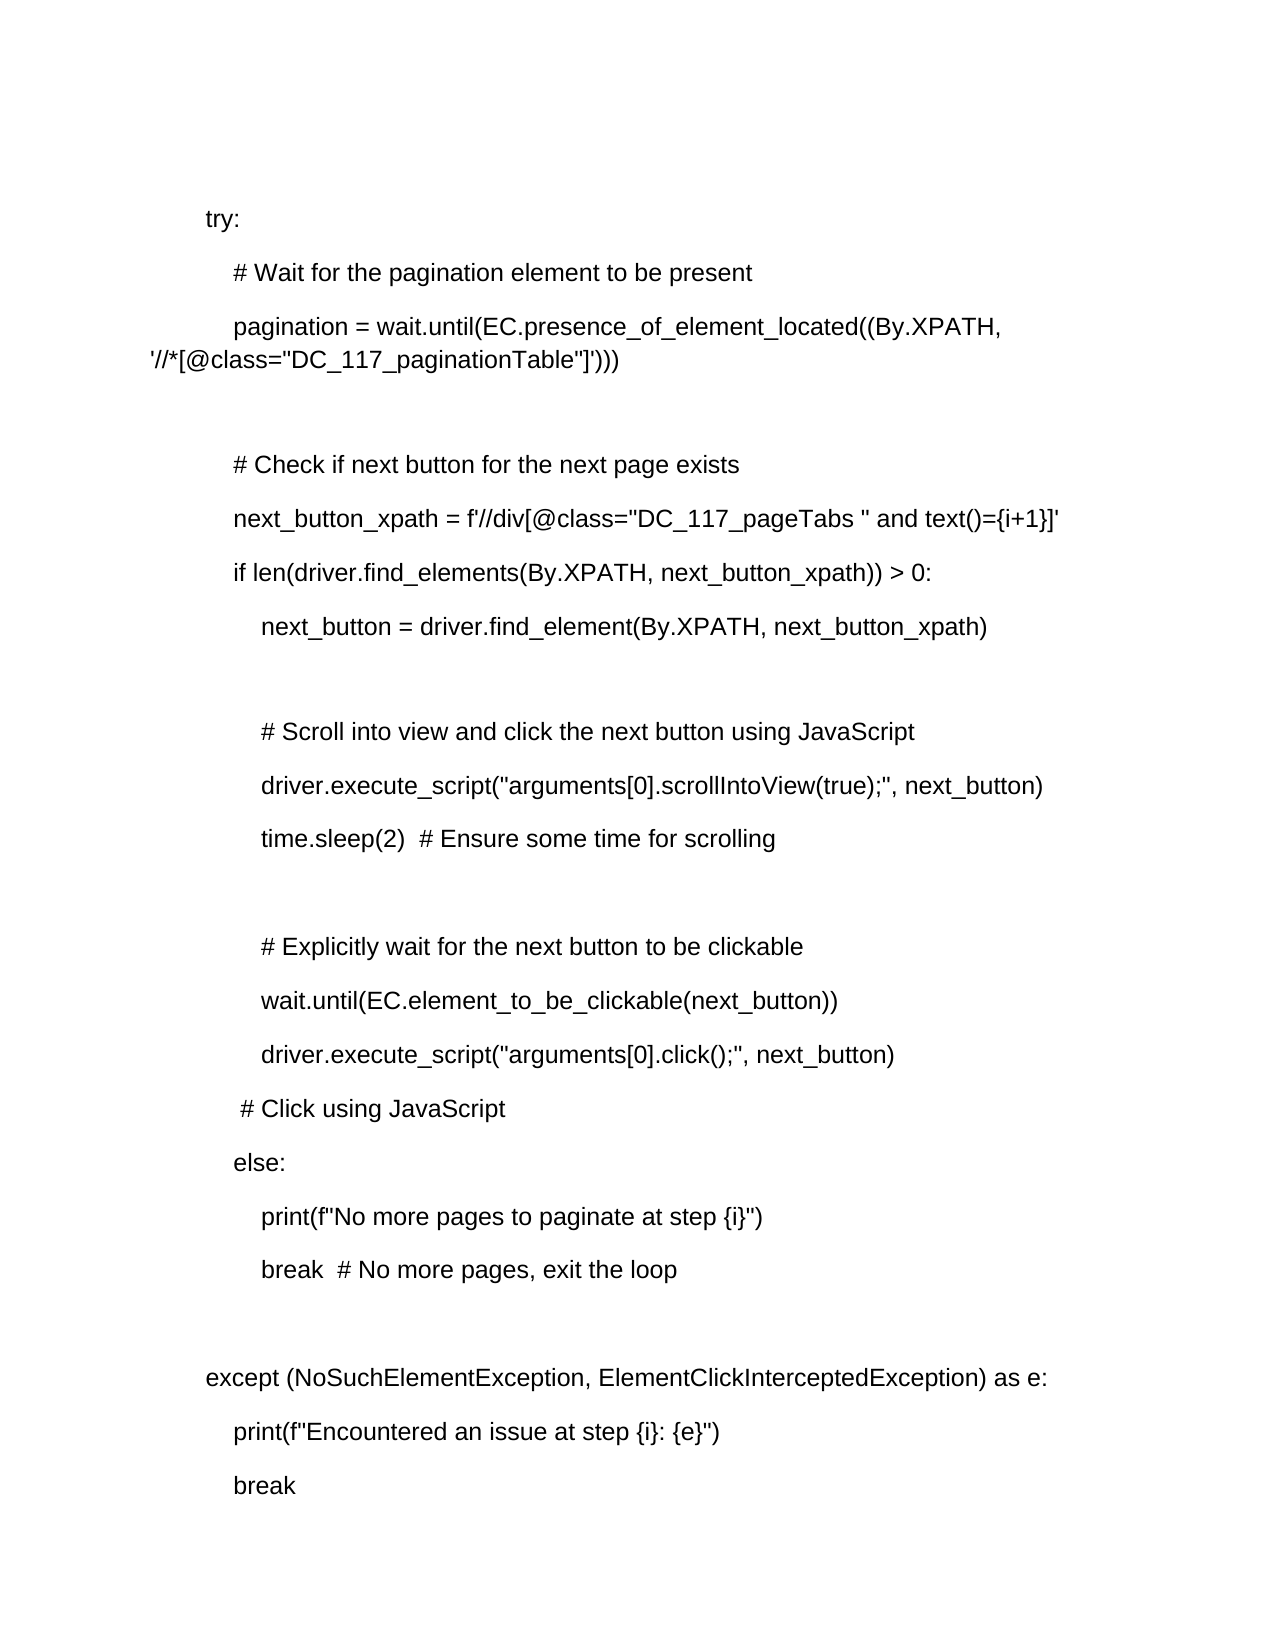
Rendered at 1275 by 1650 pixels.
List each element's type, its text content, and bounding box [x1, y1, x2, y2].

text except (NoSuchElementException, ElementClickInterceptedException) as e: [150, 1363, 1125, 1392]
text driver.execute_script("arguments[0].click();", next_button) [150, 1040, 1125, 1069]
text wait.until(EC.element_to_be_clickable(next_button)) [150, 986, 1125, 1015]
text # Check if next button for the next page exists [150, 450, 1125, 479]
text next_button = driver.find_element(By.XPATH, next_button_xpath) [150, 611, 1125, 640]
text print(f"Encountered an issue at step {i}: {e}") [150, 1417, 1125, 1446]
text break # No more pages, exit the loop [150, 1255, 1125, 1284]
text # Wait for the pagination element to be present [150, 258, 1125, 286]
text if len(driver.find_elements(By.XPATH, next_button_xpath)) > 0: [150, 558, 1125, 586]
text # Click using JavaScript [150, 1094, 1125, 1122]
text time.sleep(2) # Ensure some time for scrolling [150, 824, 1125, 853]
text try: [150, 204, 1125, 233]
text else: [150, 1148, 1125, 1176]
text pagination = wait.until(EC.presence_of_element_located((By.XPATH, '//*[@class="DC_117_paginationTable"]'))) [150, 312, 1125, 373]
text # Explicitly wait for the next button to be clickable [150, 932, 1125, 961]
text next_button_xpath = f'//div[@class="DC_117_pageTabs " and text()={i+1}]' [150, 504, 1125, 532]
text print(f"No more pages to paginate at step {i}") [150, 1201, 1125, 1230]
text driver.execute_script("arguments[0].scrollIntoView(true);", next_button) [150, 771, 1125, 799]
text # Scroll into view and click the next button using JavaScript [150, 717, 1125, 746]
text break [150, 1471, 1125, 1499]
